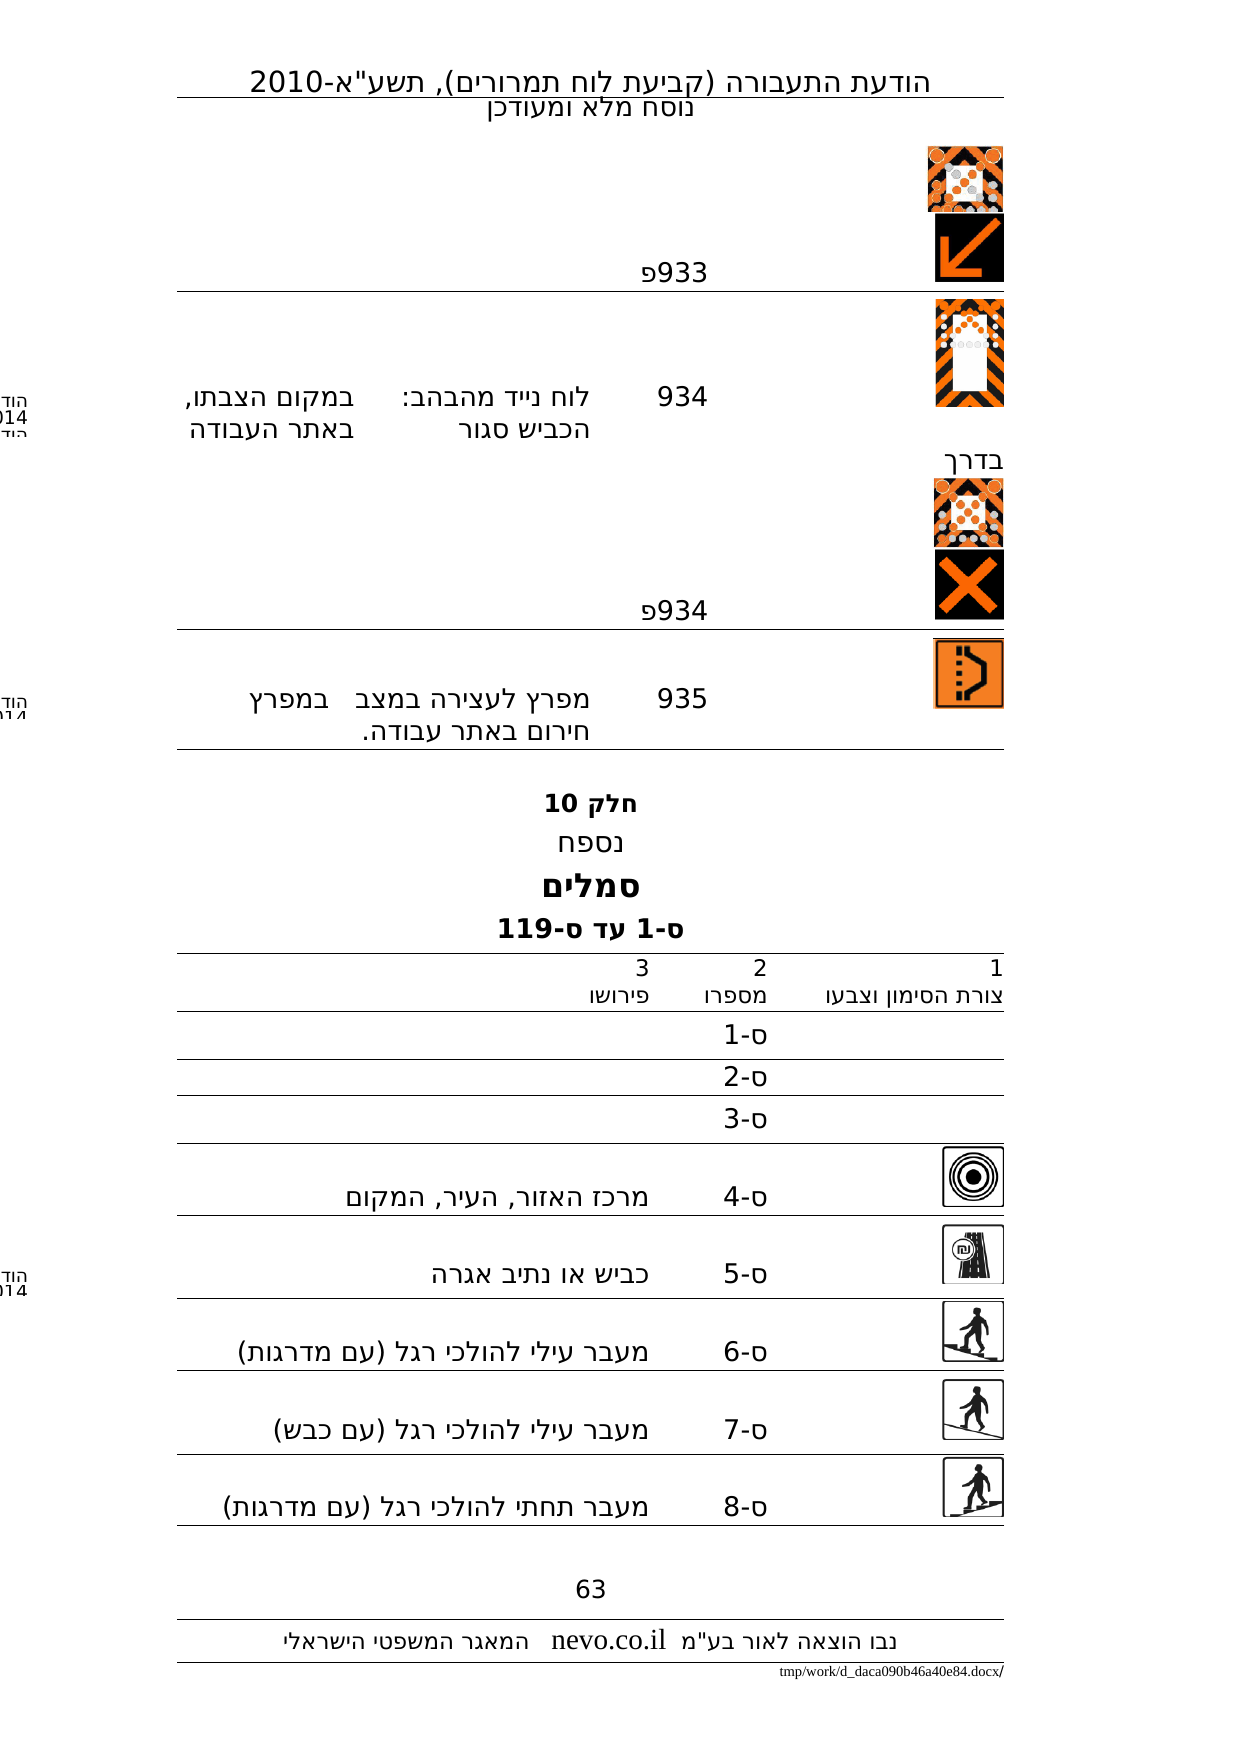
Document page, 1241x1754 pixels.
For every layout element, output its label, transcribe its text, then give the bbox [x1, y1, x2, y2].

text ס-5 כביש או נתיב אגרה [177, 1223, 1004, 1290]
text חלק 10 [177, 789, 1004, 818]
text הכביש סגור באתר העבודה בדרך [177, 413, 1004, 476]
text ס-8 מעבר תחתי להולכי רגל (עם מדרגות) [177, 1455, 1004, 1525]
text ס-7 מעבר עילי להולכי רגל (עם כבש) [177, 1379, 1004, 1446]
text 1 2 3 [177, 954, 1004, 982]
text ס-1 [177, 1019, 1004, 1051]
text 935 מפרץ לעצירה במצב במפרץ [177, 637, 1004, 715]
text 933פ [177, 212, 1004, 291]
text 934 לוח נייד מהבהב: במקום הצבתו, [177, 299, 1004, 413]
text ס-3 [177, 1104, 1004, 1135]
text סמלים [177, 867, 1004, 906]
text חירום באתר עבודה. [177, 715, 1004, 749]
text 934פ [177, 548, 1004, 629]
text ס-6 מעבר עילי להולכי רגל (עם מדרגות) [177, 1299, 1004, 1370]
text ס-1 עד ס-119 [177, 913, 1004, 945]
text ס-4 מרכז האזור, העיר, המקום [177, 1144, 1004, 1215]
text צורת הסימון וצבעו מספרו פירושו [177, 982, 1004, 1011]
text נספח [177, 826, 1004, 859]
text ס-2 [177, 1060, 1004, 1095]
